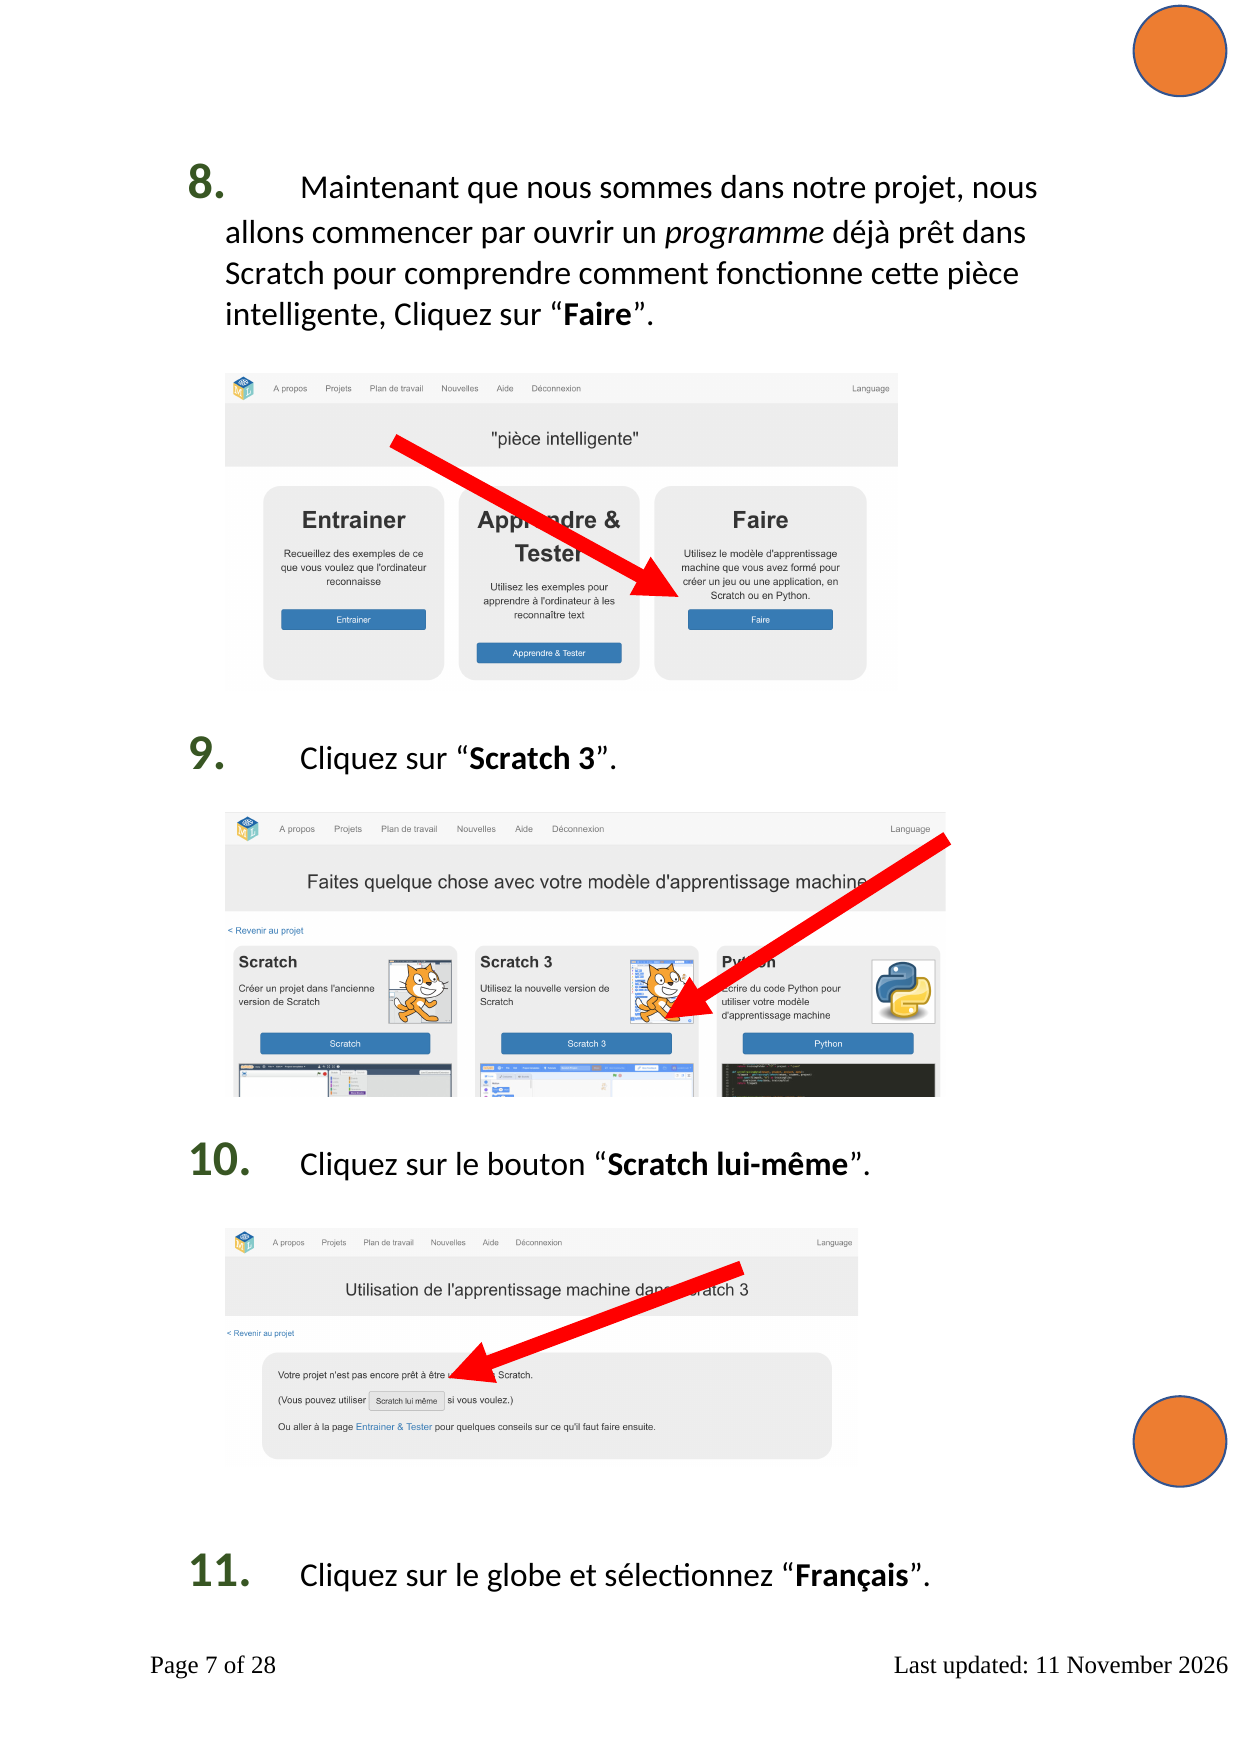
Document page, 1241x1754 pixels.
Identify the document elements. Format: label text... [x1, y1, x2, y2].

picture [225, 1228, 859, 1467]
picture [225, 373, 898, 691]
list Cliquez sur le bouton “Scratch lui-même”. [187, 1127, 1090, 1188]
list Cliquez sur “Scratch 3”. [187, 721, 1090, 812]
list Maintenant que nous sommes dans notre projet, nous allons commencer par ouvrir un programme déjà prêt dans Scratch pour comprendre comment fonctionne cette pièce intelligente, Cliquez sur “Faire”. [187, 150, 1090, 333]
picture [225, 812, 946, 1097]
list Cliquez sur le globe et sélectionnez “Français”. [187, 1537, 1090, 1598]
